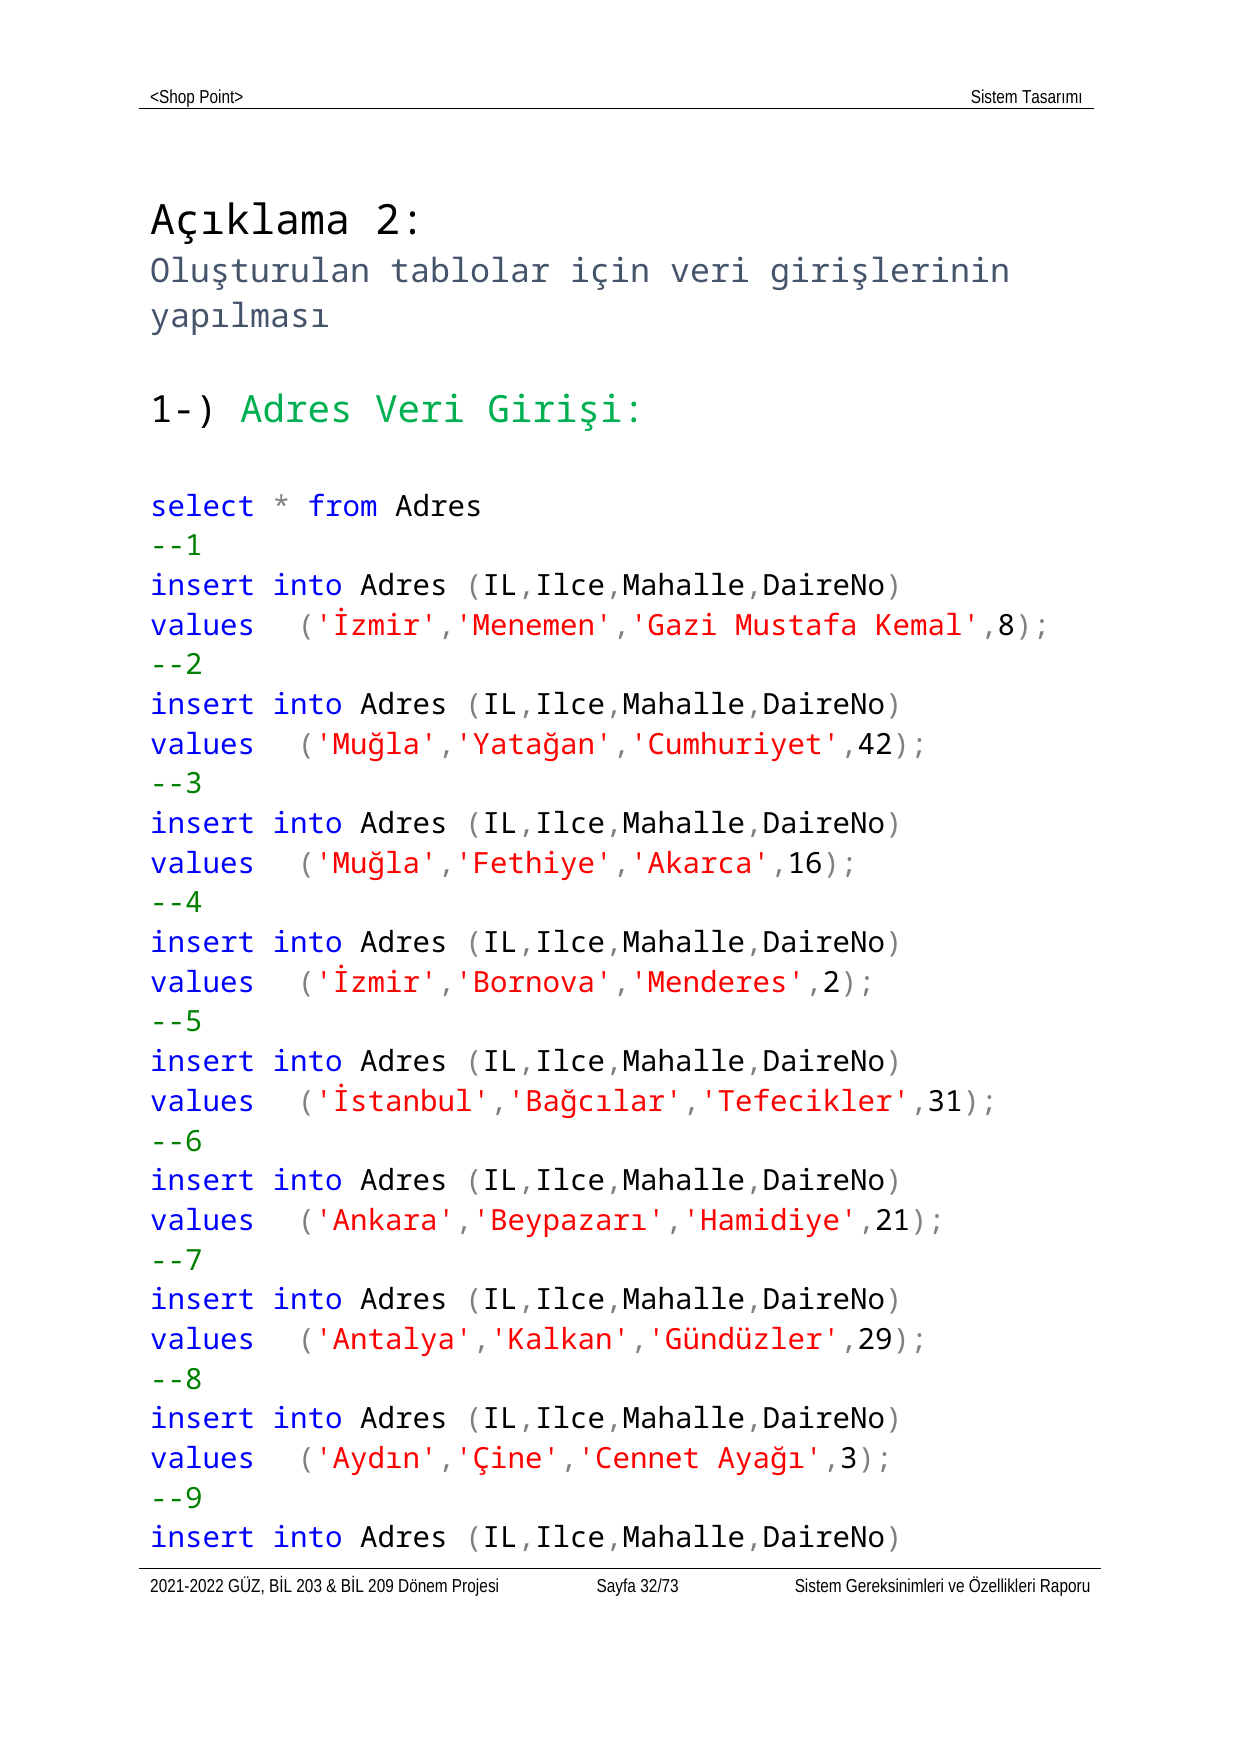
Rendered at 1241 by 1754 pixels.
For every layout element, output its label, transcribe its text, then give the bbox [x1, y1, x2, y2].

text values ('İzmir','Menemen','Gazi Mustafa Kemal',8); [150, 604, 1090, 643]
text --3 [150, 763, 1090, 802]
text values ('Ankara','Beypazarı','Hamidiye',21); [150, 1199, 1090, 1239]
text Açıklama 2: [150, 190, 1090, 246]
text --9 [150, 1477, 1090, 1517]
text insert into Adres (IL,Ilce,Mahalle,DaireNo) [150, 1040, 1090, 1080]
text values ('Muğla','Yatağan','Cumhuriyet',42); [150, 723, 1090, 763]
text --6 [150, 1120, 1090, 1159]
text --2 [150, 643, 1090, 683]
text values ('İstanbul','Bağcılar','Tefecikler',31); [150, 1080, 1090, 1120]
text insert into Adres (IL,Ilce,Mahalle,DaireNo) [150, 1278, 1090, 1318]
text values ('Muğla','Fethiye','Akarca',16); [150, 842, 1090, 882]
text --5 [150, 1001, 1090, 1040]
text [150, 1398, 1090, 1437]
text insert into Adres (IL,Ilce,Mahalle,DaireNo) [150, 921, 1090, 961]
text --8 [150, 1358, 1090, 1398]
text select * from Adres [150, 485, 1090, 524]
text values ('İzmir','Bornova','Menderes',2); [150, 961, 1090, 1001]
text insert into Adres (IL,Ilce,Mahalle,DaireNo) [150, 802, 1090, 842]
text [150, 1517, 1090, 1556]
text Oluşturulan tablolar için veri girişlerinin yapılması [150, 246, 1090, 337]
text 1-) Adres Veri Girişi: [150, 383, 1090, 434]
text values ('Aydın','Çine','Cennet Ayağı',3); [150, 1437, 1090, 1477]
text --7 [150, 1239, 1090, 1278]
text --1 [150, 524, 1090, 564]
text insert into Adres (IL,Ilce,Mahalle,DaireNo) [150, 683, 1090, 723]
text insert into Adres (IL,Ilce,Mahalle,DaireNo) [150, 564, 1090, 604]
text values ('Antalya','Kalkan','Gündüzler',29); [150, 1318, 1090, 1358]
text --4 [150, 882, 1090, 921]
text insert into Adres (IL,Ilce,Mahalle,DaireNo) [150, 1159, 1090, 1199]
